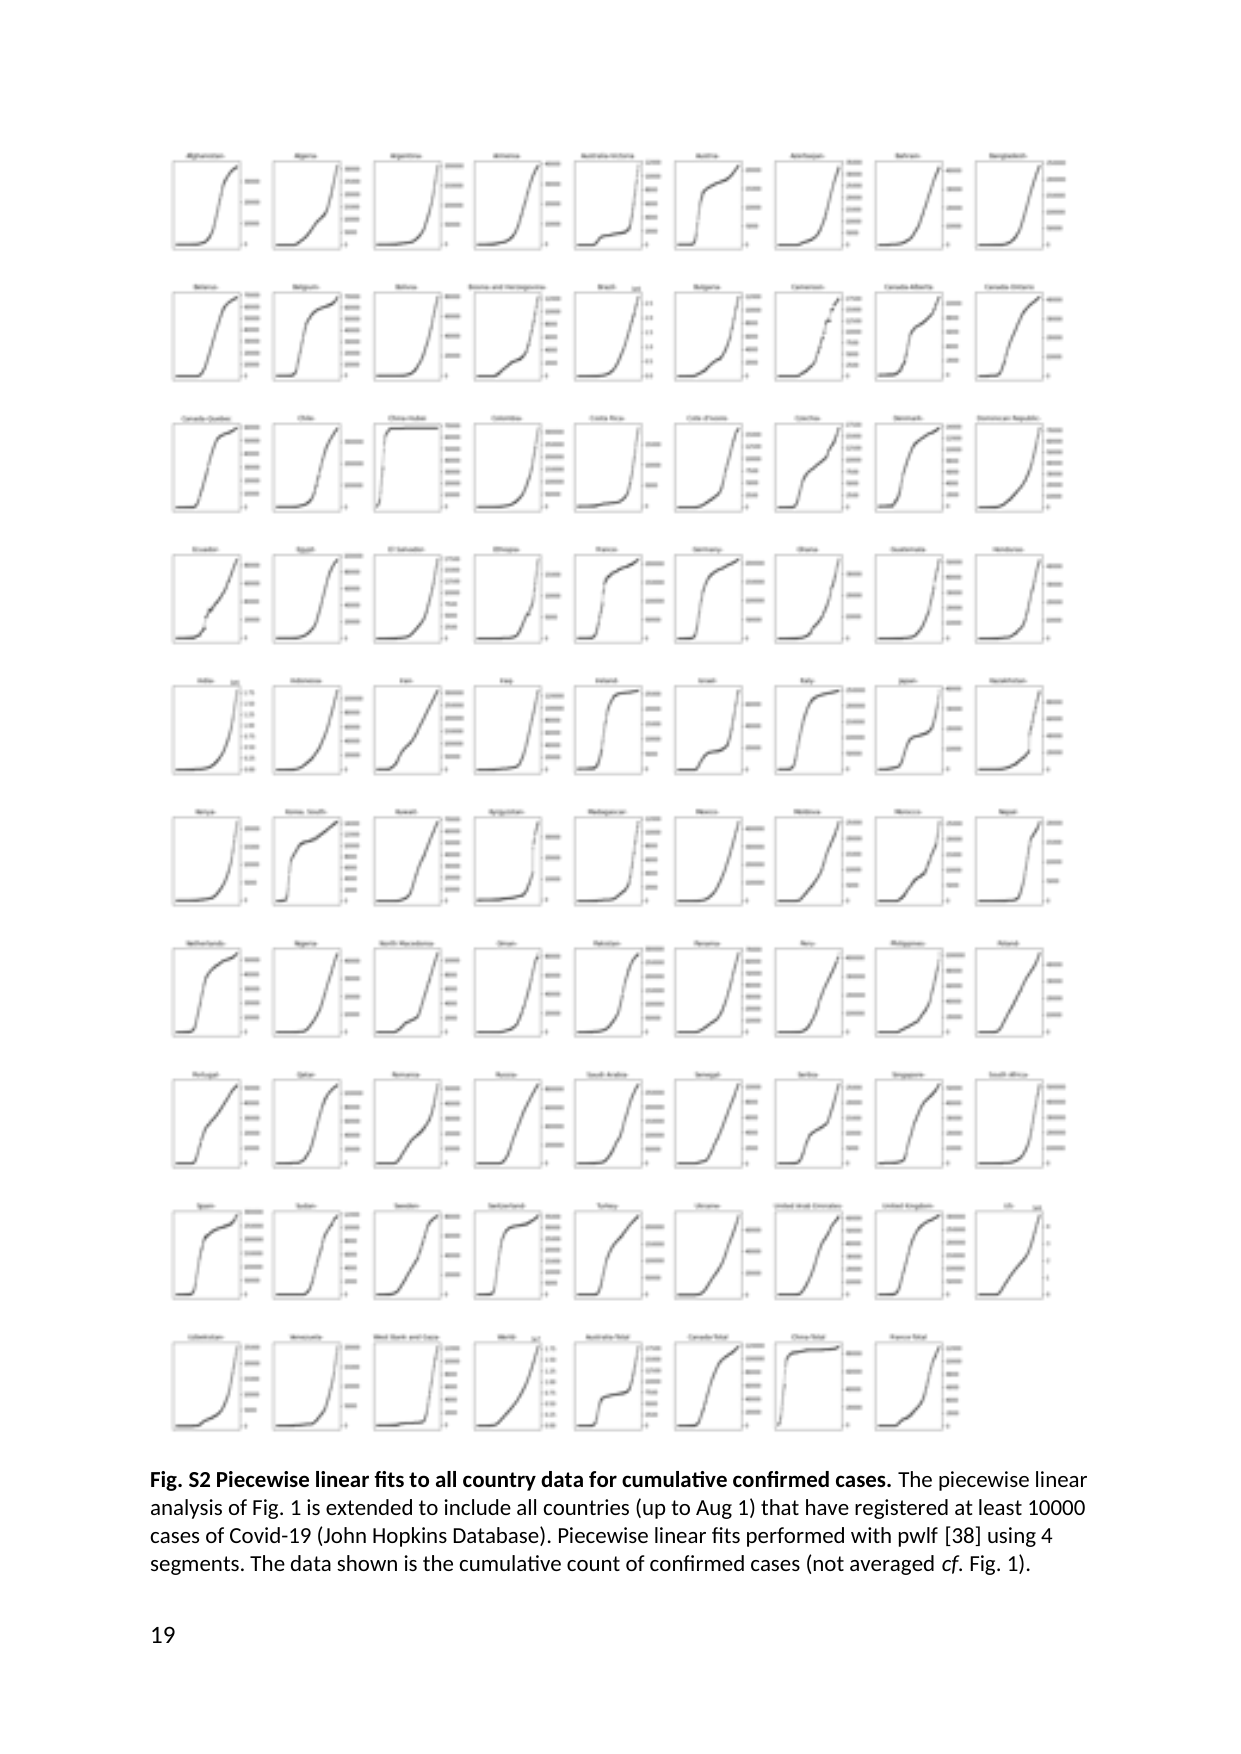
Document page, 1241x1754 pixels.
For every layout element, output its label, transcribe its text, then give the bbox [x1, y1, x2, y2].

picture [169, 150, 1071, 1437]
text Fig. S2 Piecewise linear fits to all country data for cumulative confirmed cases. The piecewise linear analysis of Fig. 1 is extended to include all countries (up to Aug 1) that have registered at least 10000 cases of Covid-19 (John Hopkins Database). Piecewise linear fits performed with pwlf [38] using 4 segments. The data shown is the cumulative count of confirmed cases (not averaged cf. Fig. 1). [150, 1465, 1090, 1577]
